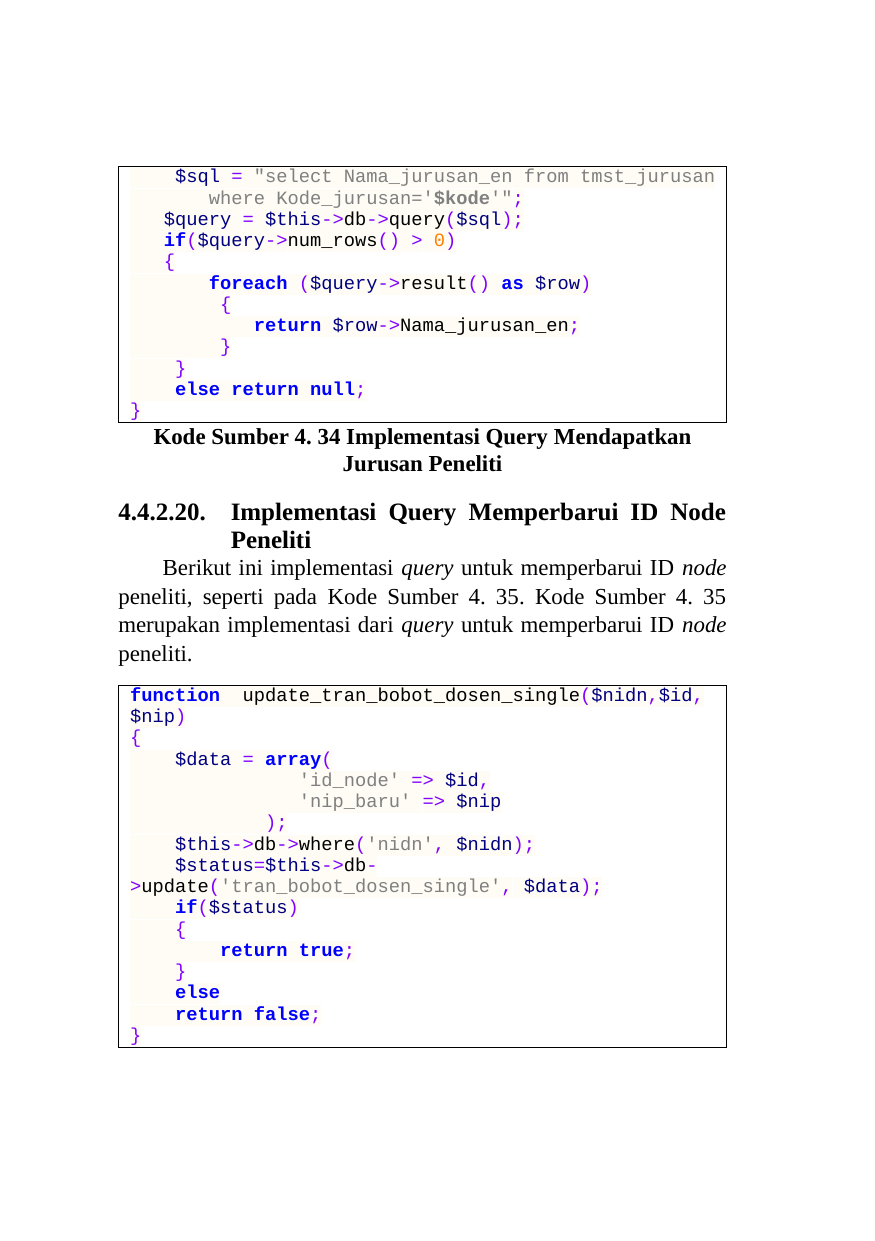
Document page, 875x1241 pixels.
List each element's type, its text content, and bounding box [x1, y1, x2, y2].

list Implementasi Query Memperbarui ID Node Peneliti [118, 497, 726, 554]
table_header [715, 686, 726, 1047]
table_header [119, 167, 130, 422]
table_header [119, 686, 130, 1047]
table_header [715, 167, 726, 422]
text Berikut ini implementasi query untuk memperbarui ID node peneliti, seperti pada Kode Sumber 4. 35. Kode Sumber 4. 35 merupakan implementasi dari query untuk memperbarui ID node peneliti. [118, 554, 726, 666]
text Kode Sumber 4. 34 Implementasi Query Mendapatkan Jurusan Peneliti [118, 423, 726, 476]
